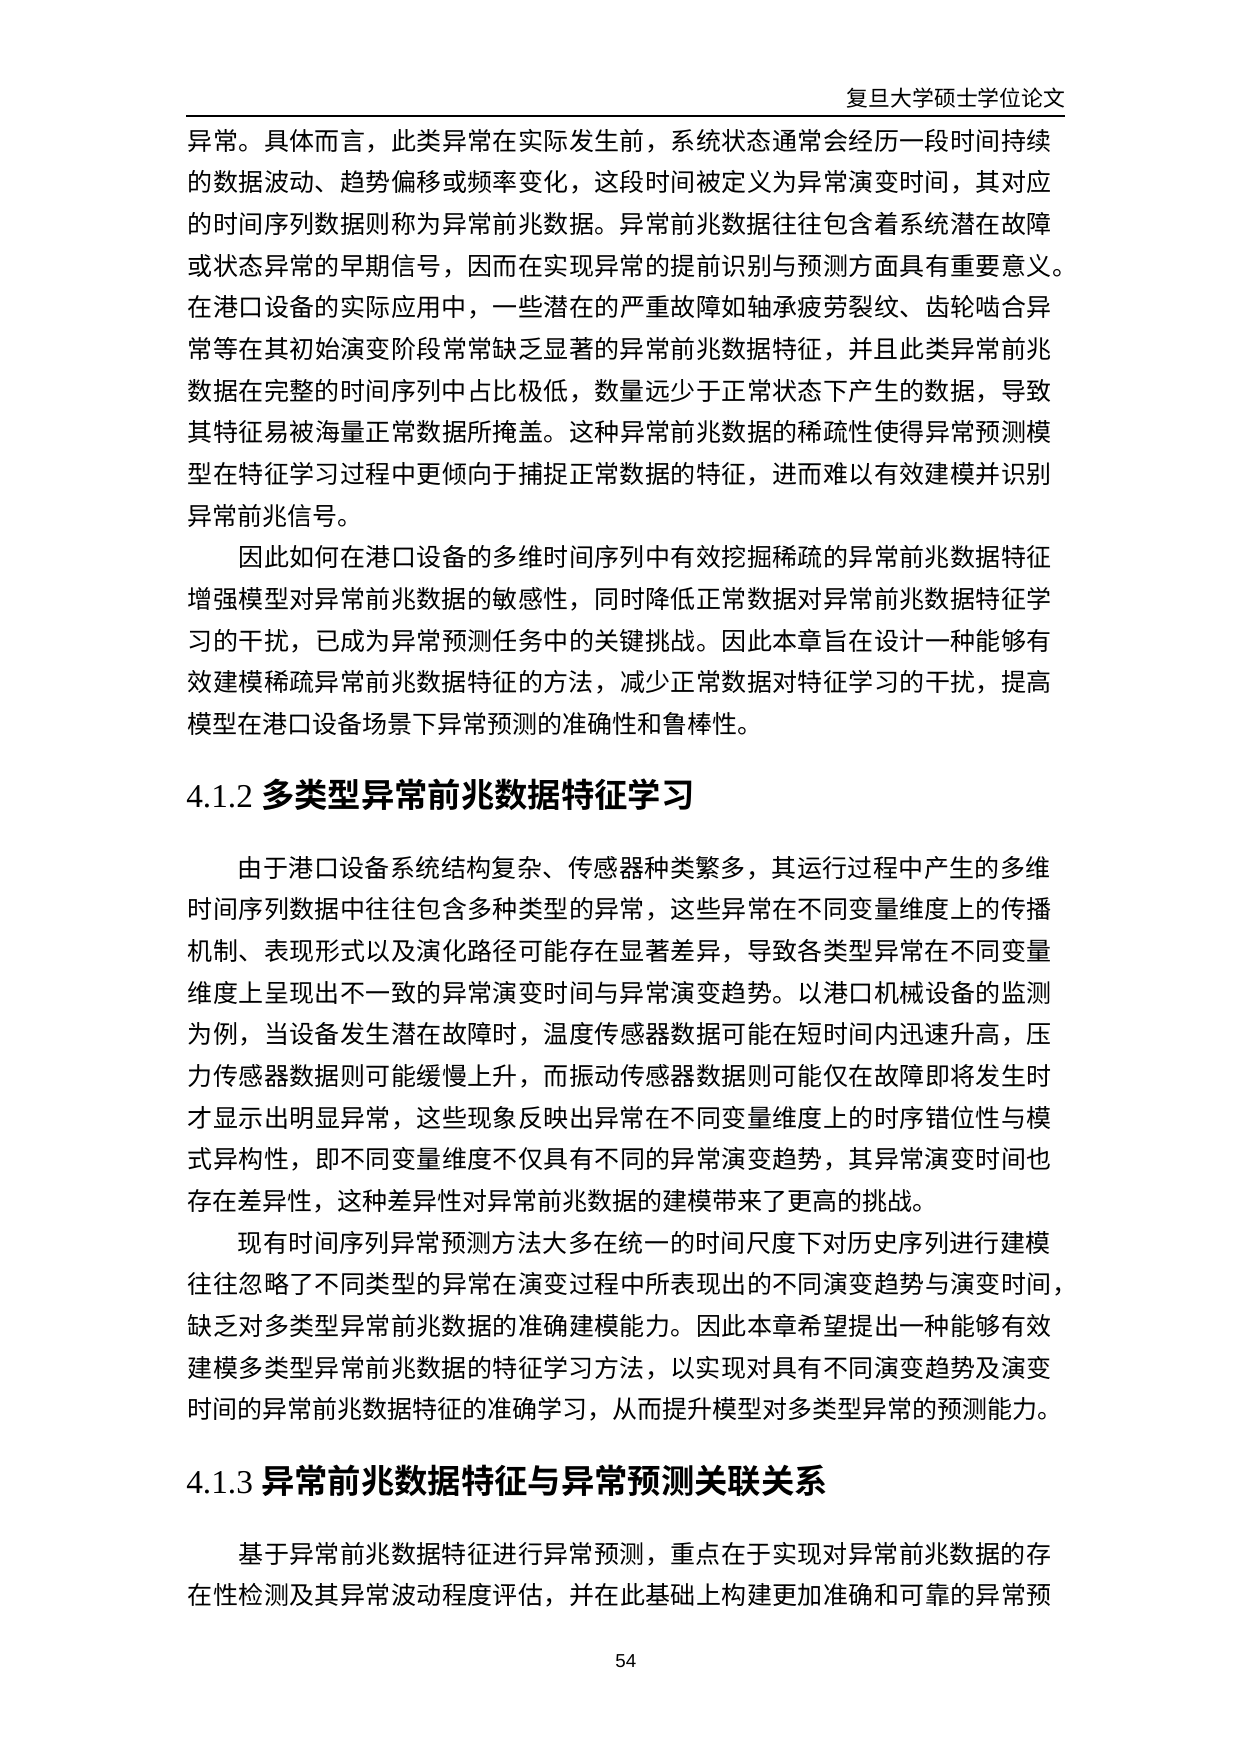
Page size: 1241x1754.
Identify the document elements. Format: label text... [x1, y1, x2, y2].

text 因此如何在港口设备的多维时间序列中有效挖掘稀疏的异常前兆数据特征，增强模型对异常前兆数据的敏感性，同时降低正常数据对异常前兆数据特征学习的干扰，已成为异常预测任务中的关键挑战。因此本章旨在设计一种能够有效建模稀疏异常前兆数据特征的方法，减少正常数据对特征学习的干扰，提高模型在港口设备场景下异常预测的准确性和鲁棒性。 [188, 533, 1053, 742]
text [188, 117, 1053, 533]
text 由于港口设备系统结构复杂、传感器种类繁多，其运行过程中产生的多维时间序列数据中往往包含多种类型的异常，这些异常在不同变量维度上的传播机制、表现形式以及演化路径可能存在显著差异，导致各类型异常在不同变量维度上呈现出不一致的异常演变时间与异常演变趋势。以港口机械设备的监测为例，当设备发生潜在故障时，温度传感器数据可能在短时间内迅速升高，压力传感器数据则可能缓慢上升，而振动传感器数据则可能仅在故障即将发生时才显示出明显异常，这些现象反映出异常在不同变量维度上的时序错位性与模式异构性，即不同变量维度不仅具有不同的异常演变趋势，其异常演变时间也存在差异性，这种差异性对异常前兆数据的建模带来了更高的挑战。 [188, 844, 1053, 1219]
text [188, 1530, 1053, 1613]
text 现有时间序列异常预测方法大多在统一的时间尺度下对历史序列进行建模，往往忽略了不同类型的异常在演变过程中所表现出的不同演变趋势与演变时间，缺乏对多类型异常前兆数据的准确建模能力。因此本章希望提出一种能够有效建模多类型异常前兆数据的特征学习方法，以实现对具有不同演变趋势及演变时间的异常前兆数据特征的准确学习，从而提升模型对多类型异常的预测能力。 [188, 1219, 1053, 1427]
subtitle 多类型异常前兆数据特征学习 [186, 769, 1065, 817]
subtitle 异常前兆数据特征与异常预测关联关系 [186, 1454, 1065, 1503]
